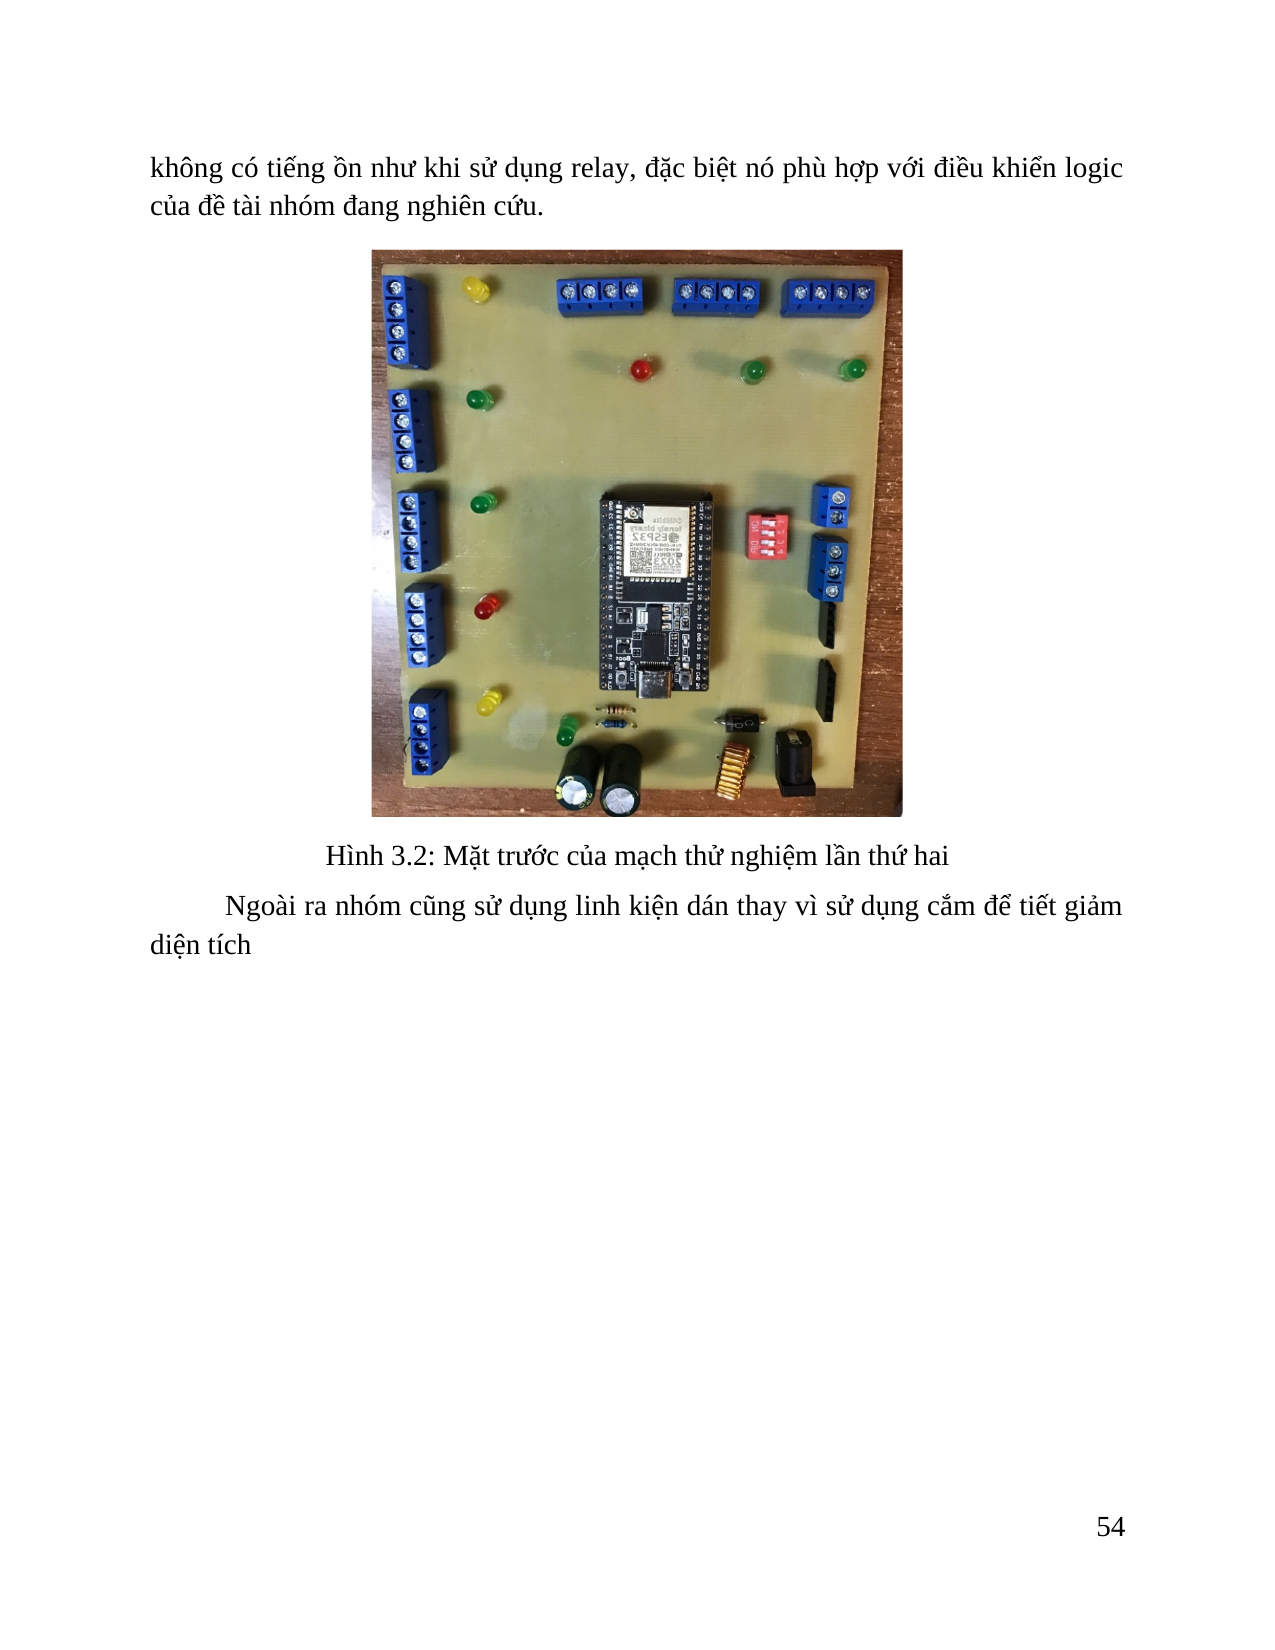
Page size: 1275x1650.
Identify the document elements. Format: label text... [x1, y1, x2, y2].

picture [371, 250, 903, 817]
text Ngoài ra nhóm cũng sử dụng linh kiện dán thay vì sử dụng cắm để tiết giảm diện tích [150, 888, 1125, 961]
text Hình 3.2: Mặt trước của mạch thử nghiệm lần thứ hai [150, 838, 1125, 872]
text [150, 150, 1125, 222]
